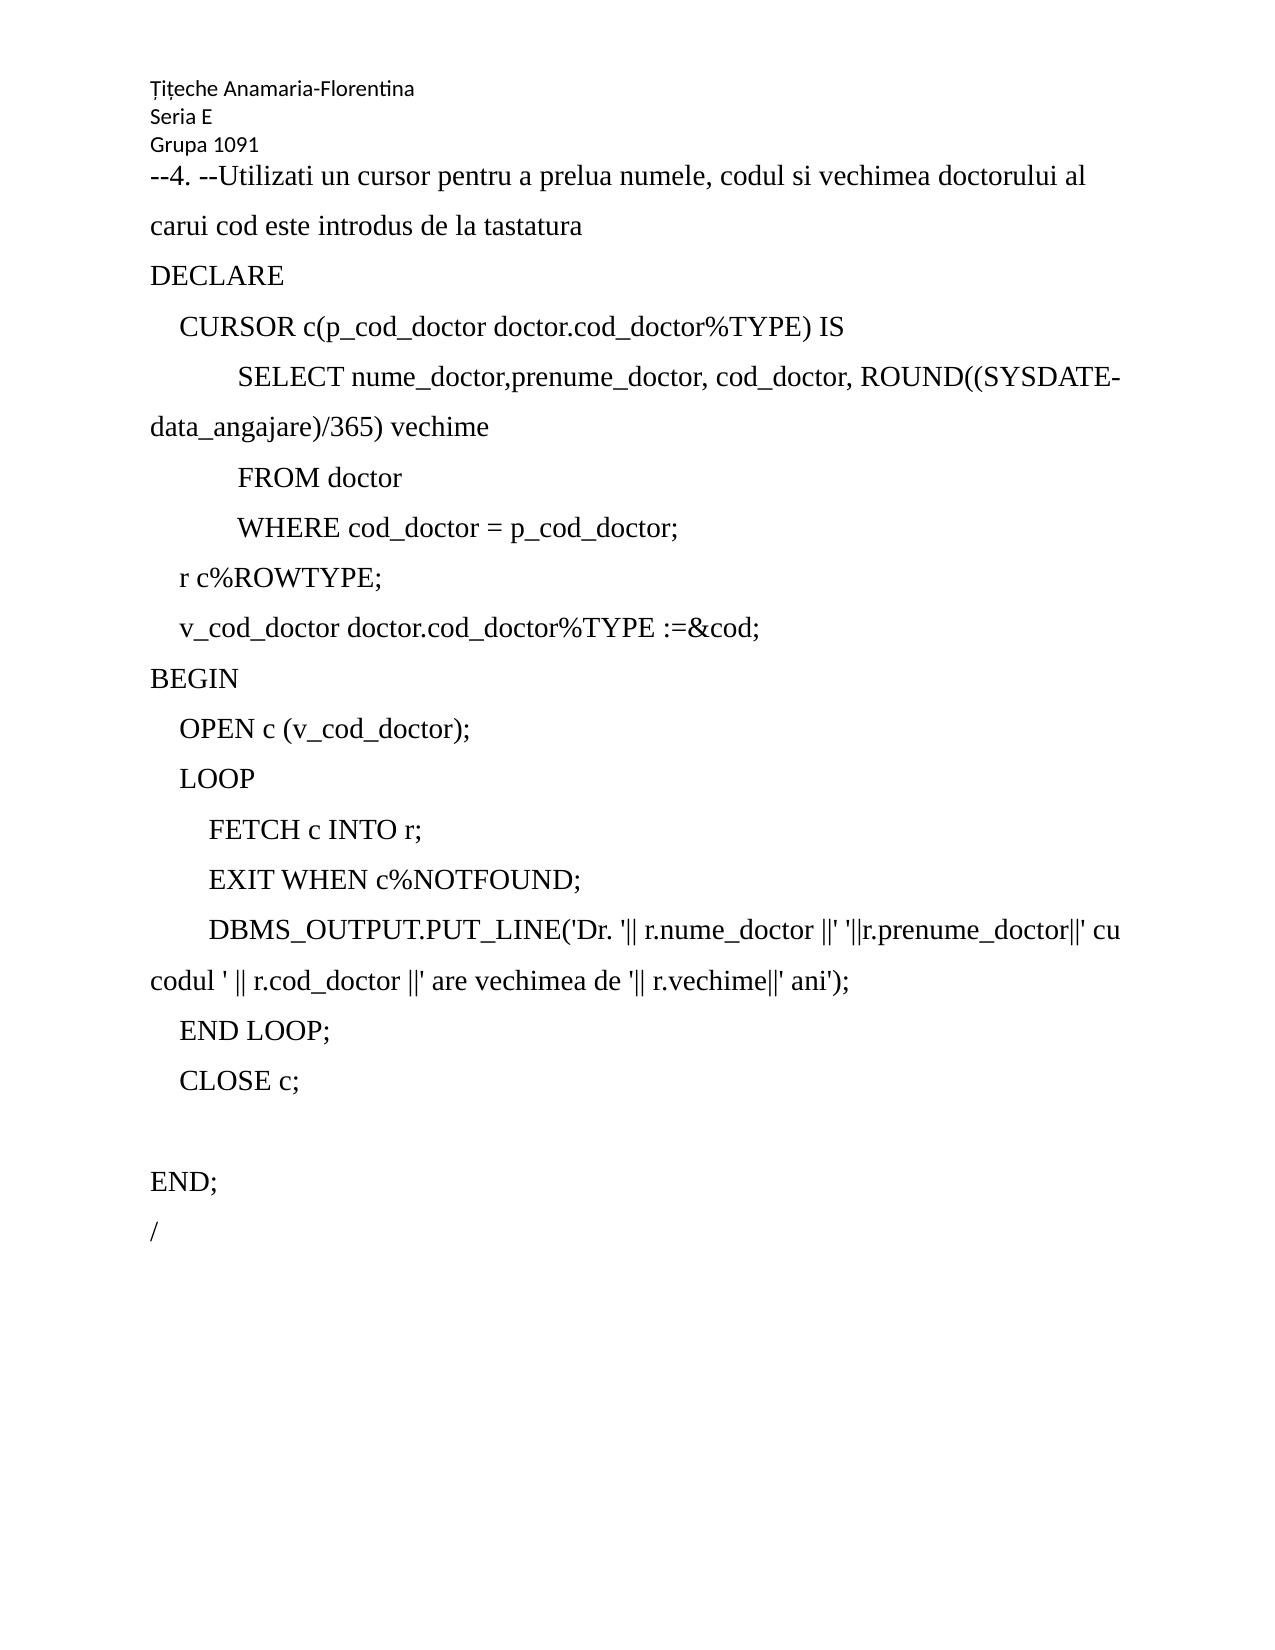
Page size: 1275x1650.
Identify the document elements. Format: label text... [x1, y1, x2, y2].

text CURSOR c(p_cod_doctor doctor.cod_doctor%TYPE) IS [150, 309, 1125, 342]
text DBMS_OUTPUT.PUT_LINE('Dr. '|| r.nume_doctor ||' '||r.prenume_doctor||' cu codul ' || r.cod_doctor ||' are vechimea de '|| r.vechime||' ani'); [150, 912, 1125, 996]
text EXIT WHEN c%NOTFOUND; [150, 862, 1125, 896]
text LOOP [150, 762, 1125, 795]
text FROM doctor [150, 460, 1125, 493]
text / [150, 1214, 1125, 1248]
text r c%ROWTYPE; [150, 560, 1125, 594]
text SELECT nume_doctor,prenume_doctor, cod_doctor, ROUND((SYSDATE-data_angajare)/365) vechime [150, 359, 1125, 443]
text BEGIN [150, 661, 1125, 694]
text FETCH c INTO r; [150, 812, 1125, 845]
text END; [150, 1164, 1125, 1198]
text DECLARE [150, 258, 1125, 292]
text --4. --Utilizati un cursor pentru a prelua numele, codul si vechimea doctorului al carui cod este introdus de la tastatura [150, 158, 1125, 242]
text END LOOP; [150, 1013, 1125, 1047]
text WHERE cod_doctor = p_cod_doctor; [150, 510, 1125, 543]
text CLOSE c; [150, 1063, 1125, 1097]
text OPEN c (v_cod_doctor); [150, 711, 1125, 745]
text v_cod_doctor doctor.cod_doctor%TYPE :=&cod; [150, 611, 1125, 644]
